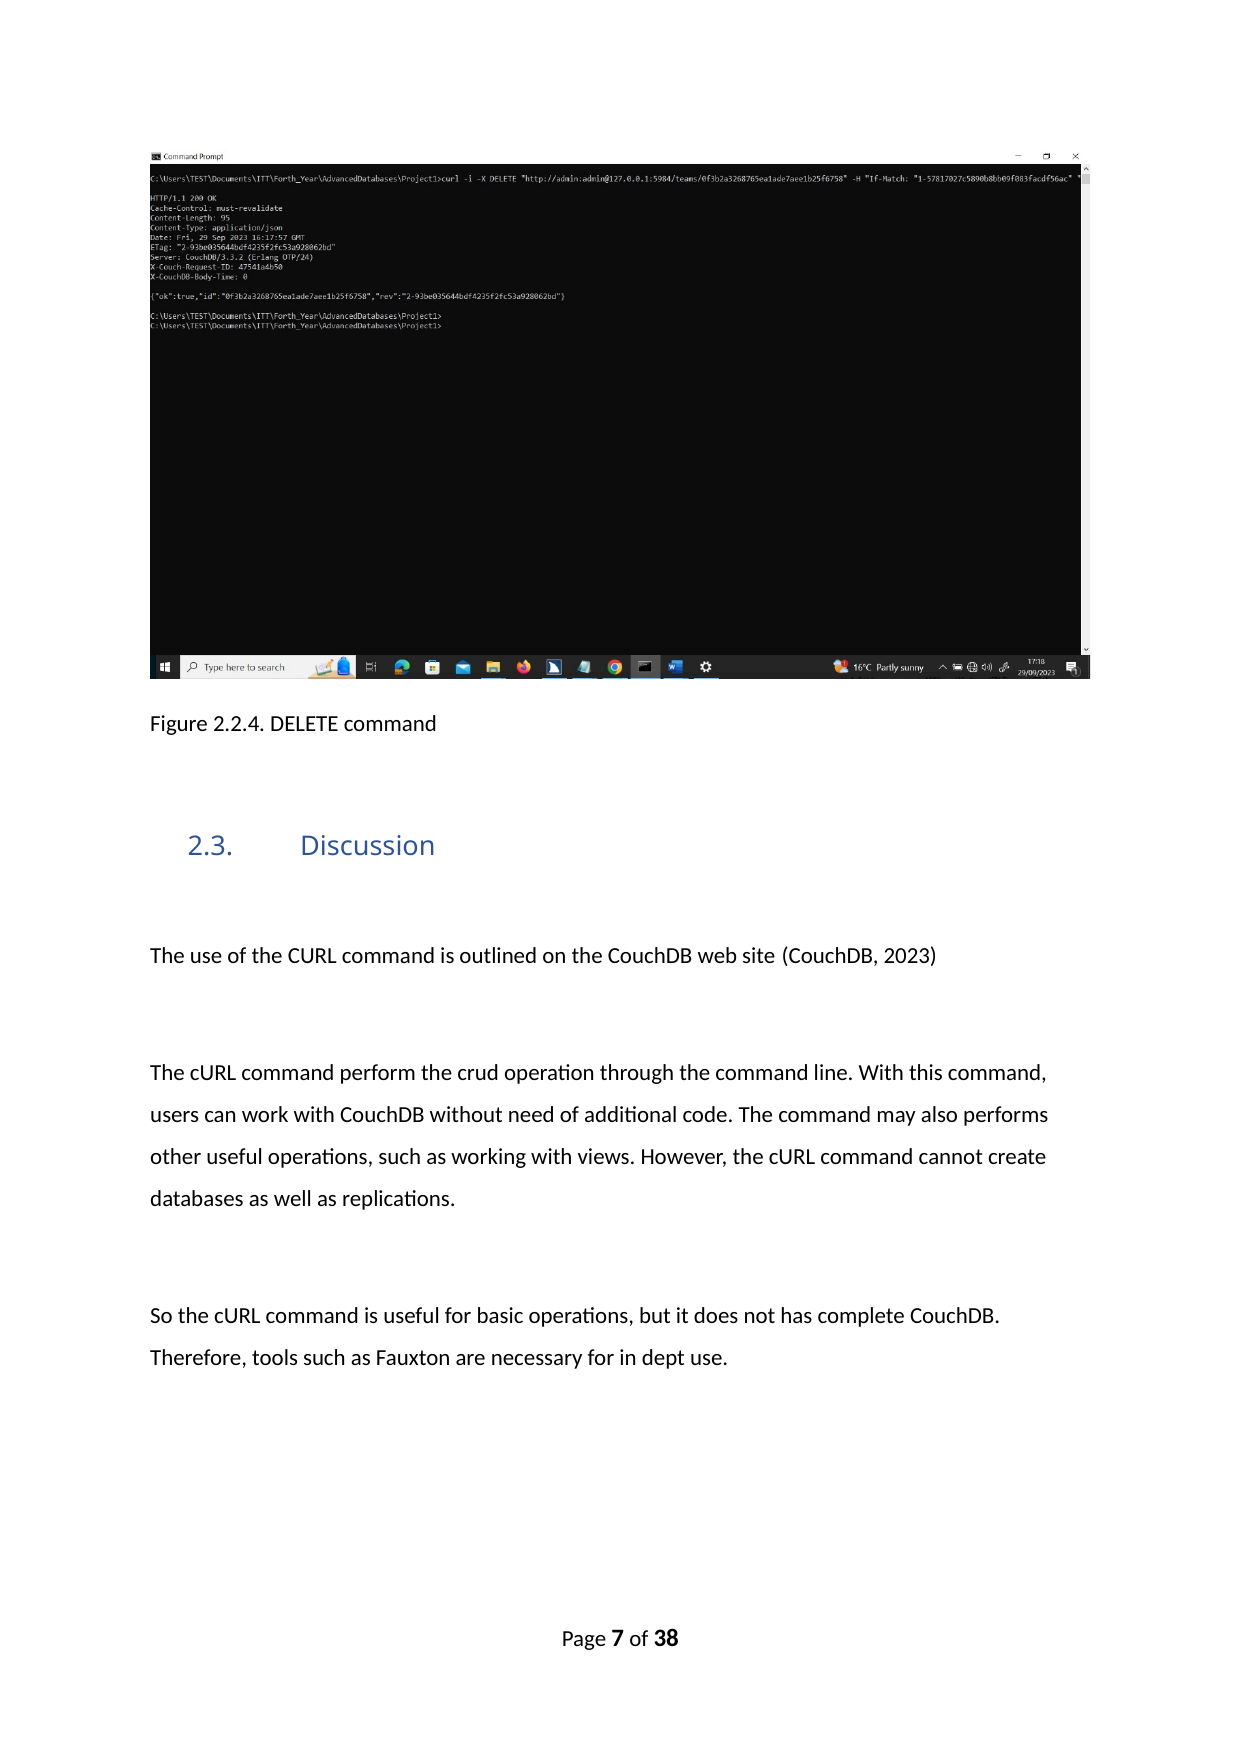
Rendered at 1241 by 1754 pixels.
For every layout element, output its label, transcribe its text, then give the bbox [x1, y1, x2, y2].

picture [150, 150, 1091, 679]
text The cURL command perform the crud operation through the command line. With this command, users can work with CouchDB without need of additional code. The command may also performs other useful operations, such as working with views. However, the cURL command cannot create databases as well as replications. [150, 1058, 1090, 1212]
subtitle Discussion [187, 827, 1090, 864]
text So the cURL command is useful for basic operations, but it does not has complete CouchDB. Therefore, tools such as Fauxton are necessary for in dept use. [150, 1301, 1090, 1371]
text The use of the CURL command is outlined on the CouchDB web site [150, 941, 1090, 969]
text Figure 2.2.4. DELETE command [150, 709, 1090, 737]
